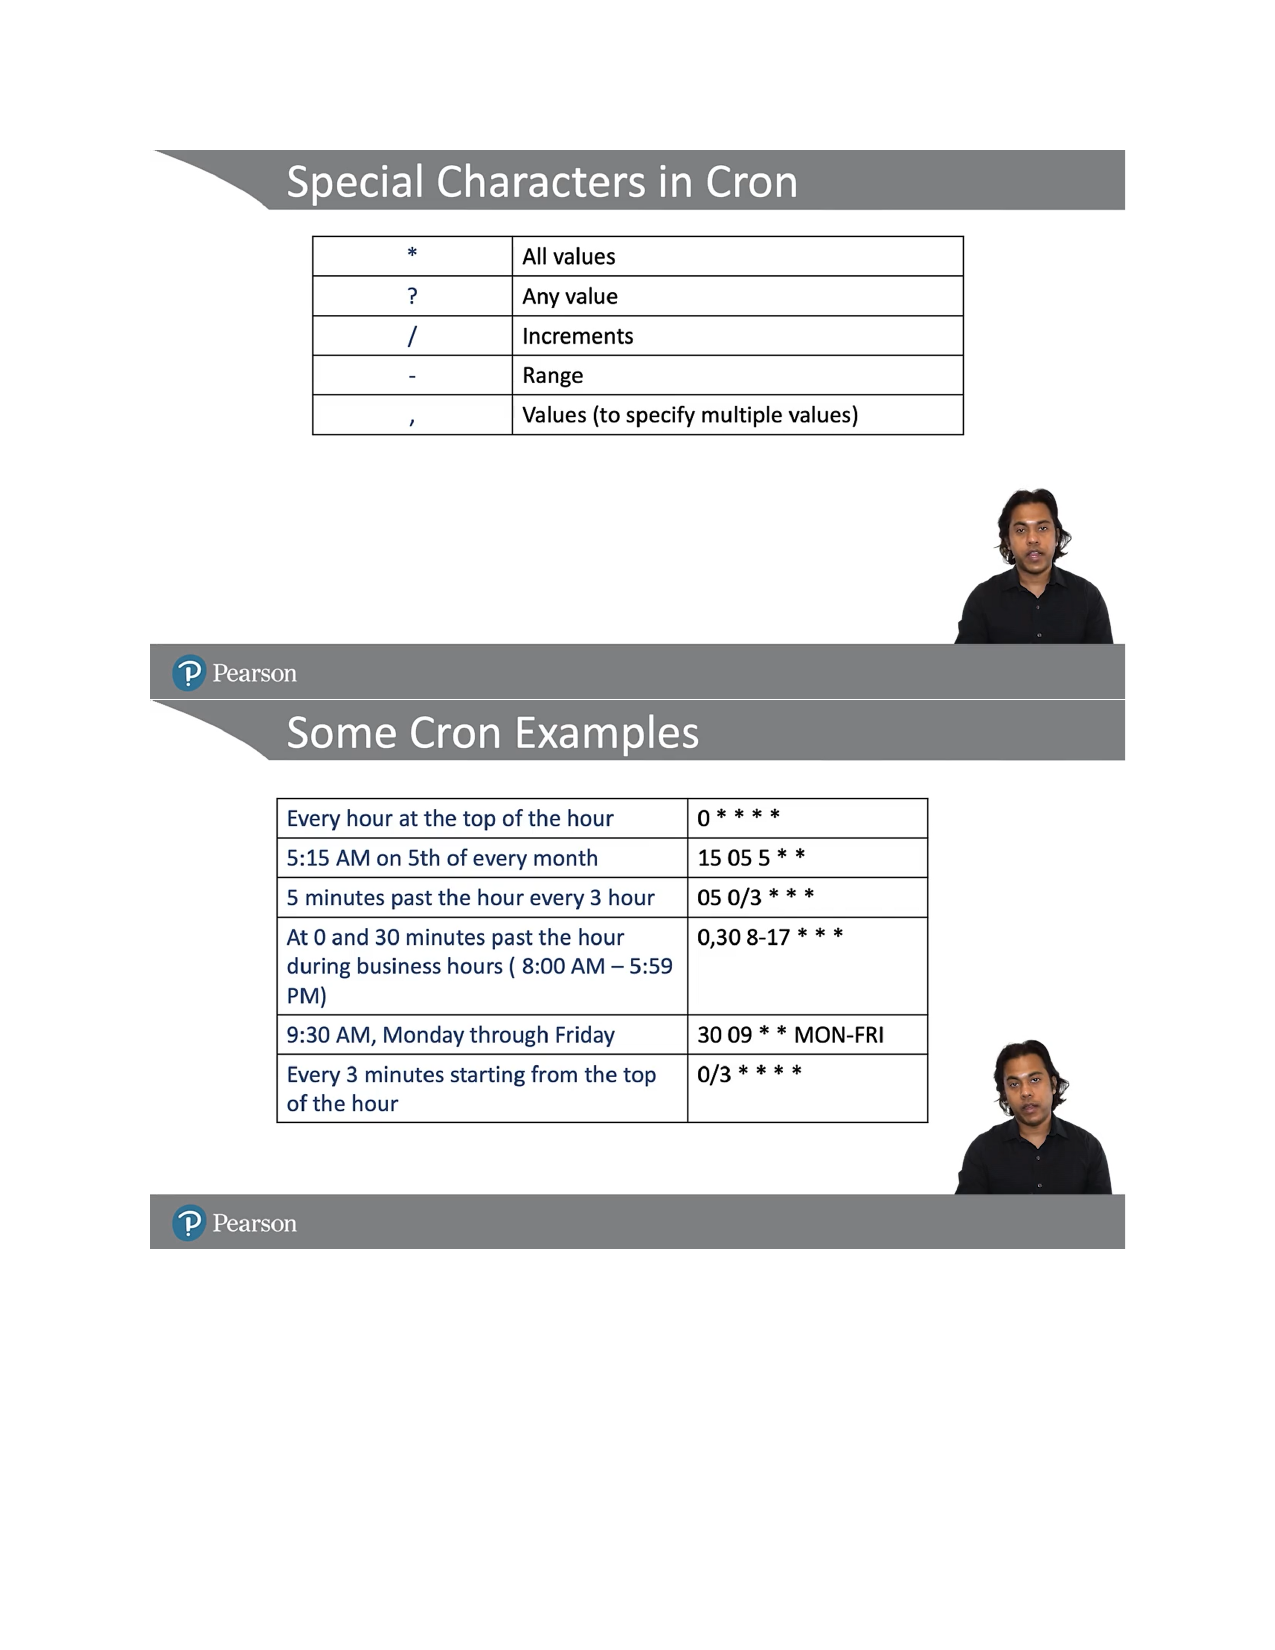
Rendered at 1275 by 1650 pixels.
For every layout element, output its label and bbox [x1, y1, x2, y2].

picture [150, 700, 1125, 1249]
picture [150, 150, 1125, 699]
